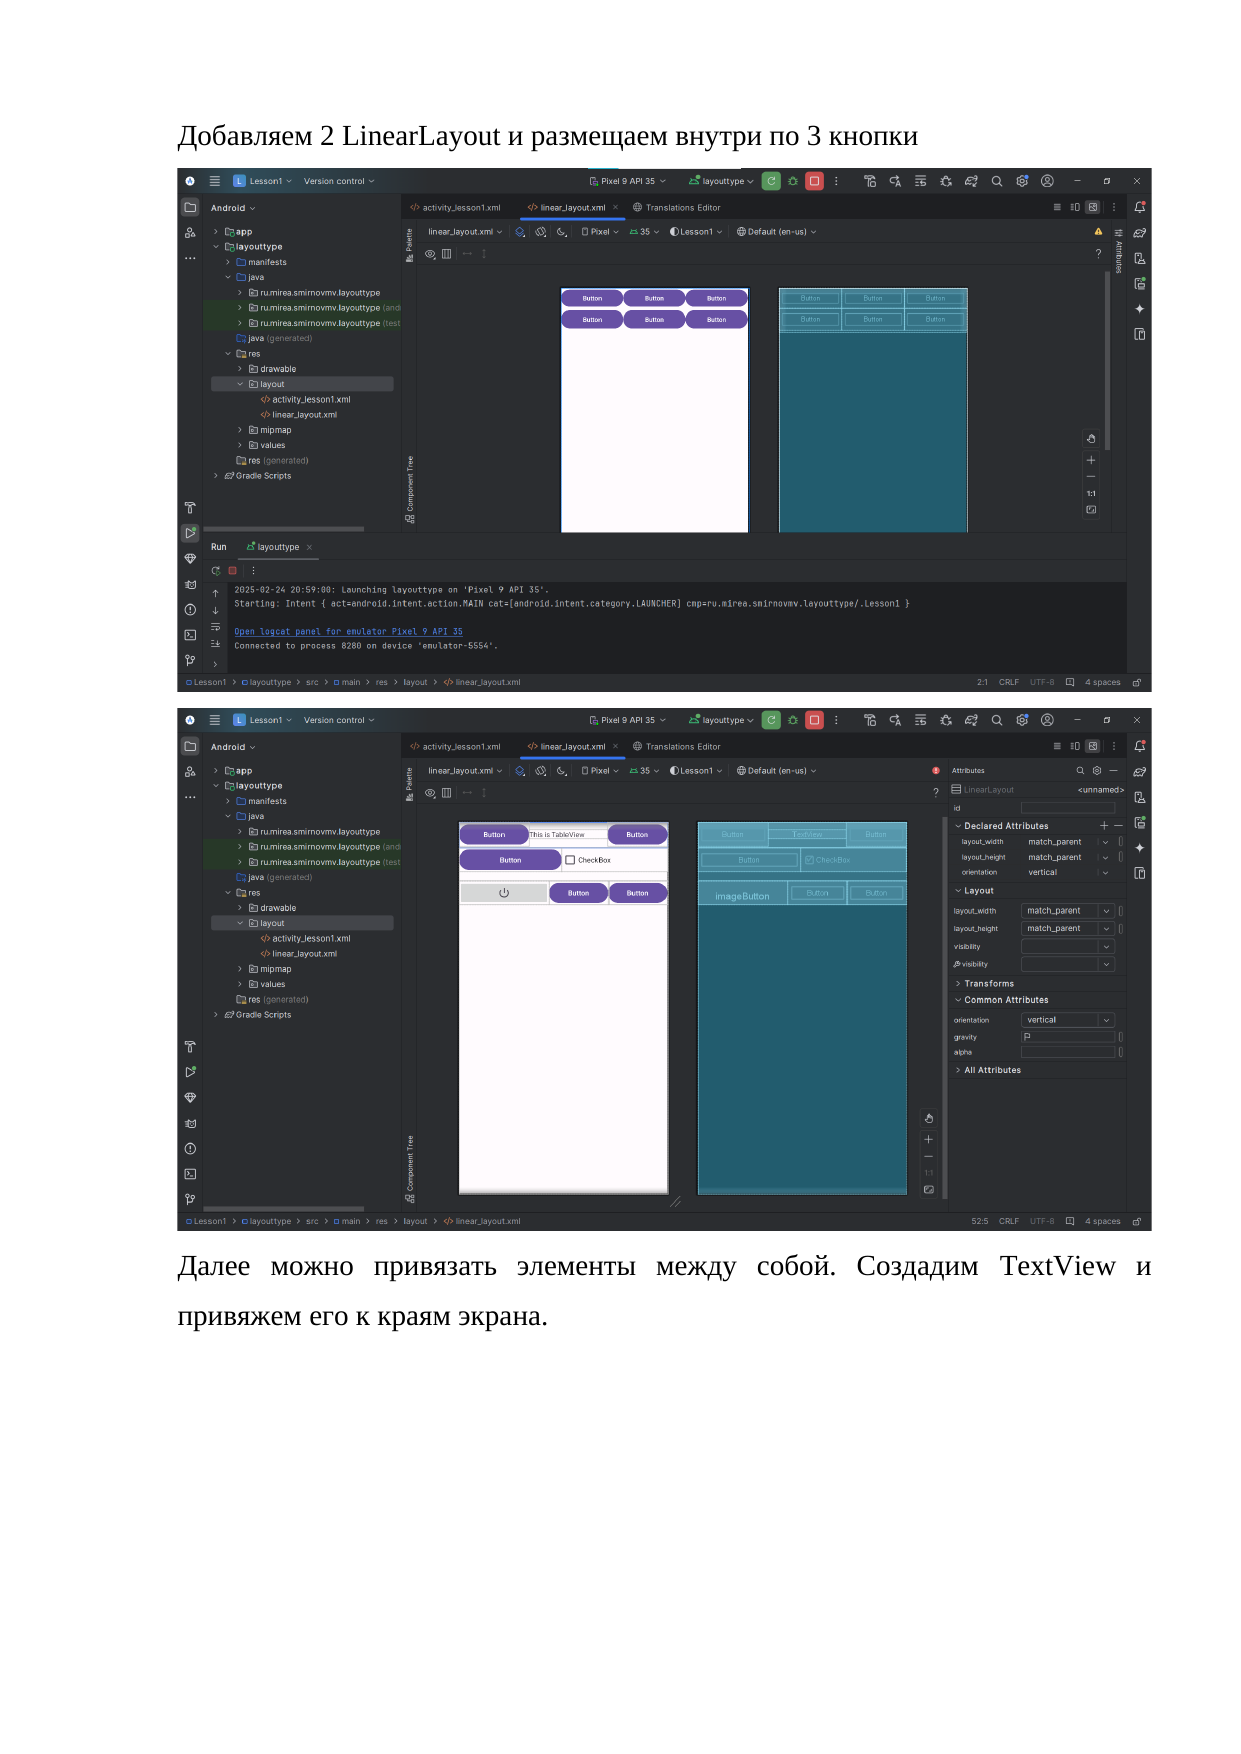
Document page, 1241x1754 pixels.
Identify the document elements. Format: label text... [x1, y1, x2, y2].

picture [177, 708, 1152, 1231]
text Добавляем 2 LinearLayout и размещаем внутри по 3 кнопки [177, 118, 1152, 152]
picture [177, 168, 1152, 692]
text Далее можно привязать элементы между собой. Создадим TextView и привяжем его к краям экрана. [177, 1248, 1152, 1331]
